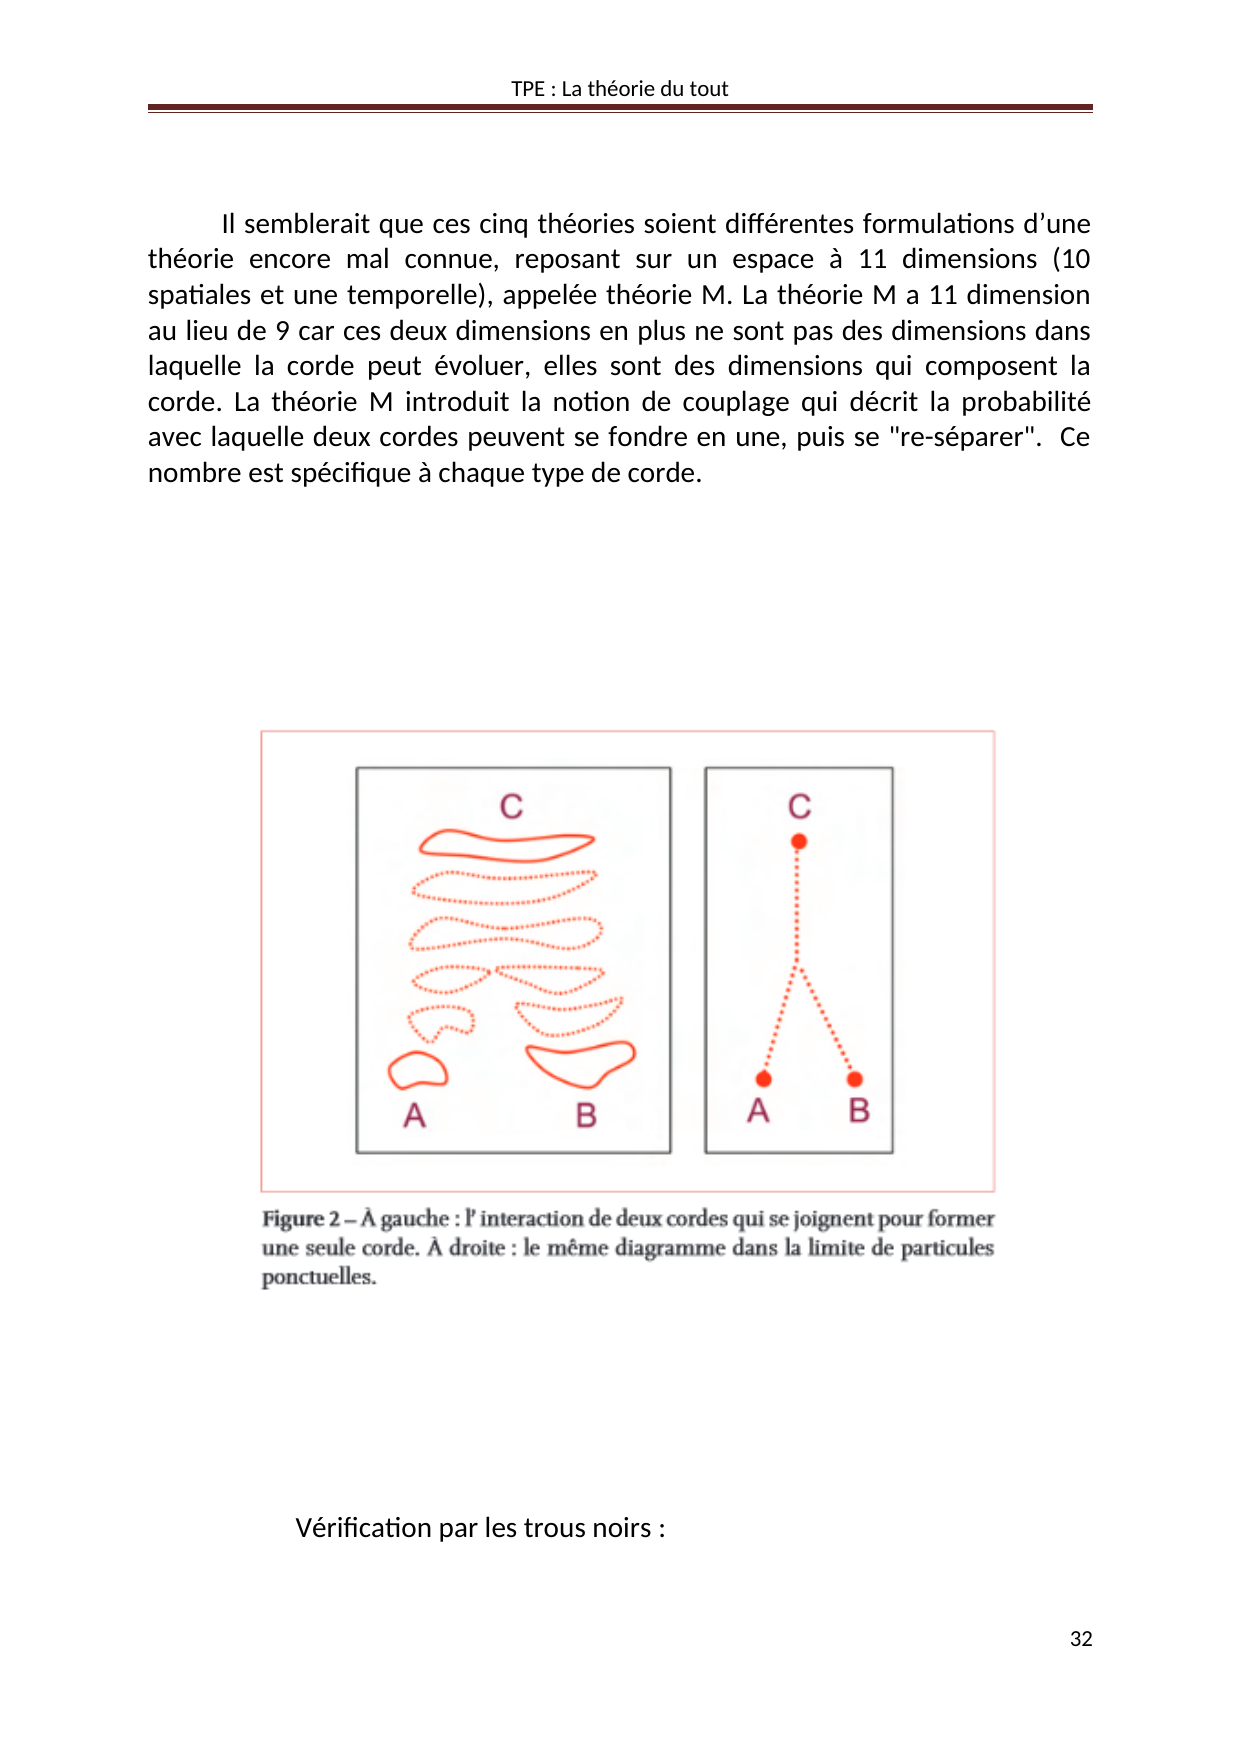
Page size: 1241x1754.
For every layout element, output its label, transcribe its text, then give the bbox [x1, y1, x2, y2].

text Il semblerait que ces cinq théories soient différentes formulations d’une théorie encore mal connue, reposant sur un espace à 11 dimensions (10 spatiales et une temporelle), appelée théorie M. La théorie M a 11 dimension au lieu de 9 car ces deux dimensions en plus ne sont pas des dimensions dans laquelle la corde peut évoluer, elles sont des dimensions qui composent la corde. La théorie M introduit la notion de couplage qui décrit la probabilité avec laquelle deux cordes peuvent se fondre en une, puis se "re-séparer". Ce nombre est spécifique à chaque type de corde. [148, 205, 1093, 490]
text Vérification par les trous noirs : [148, 1509, 1093, 1544]
picture [226, 701, 1015, 1317]
